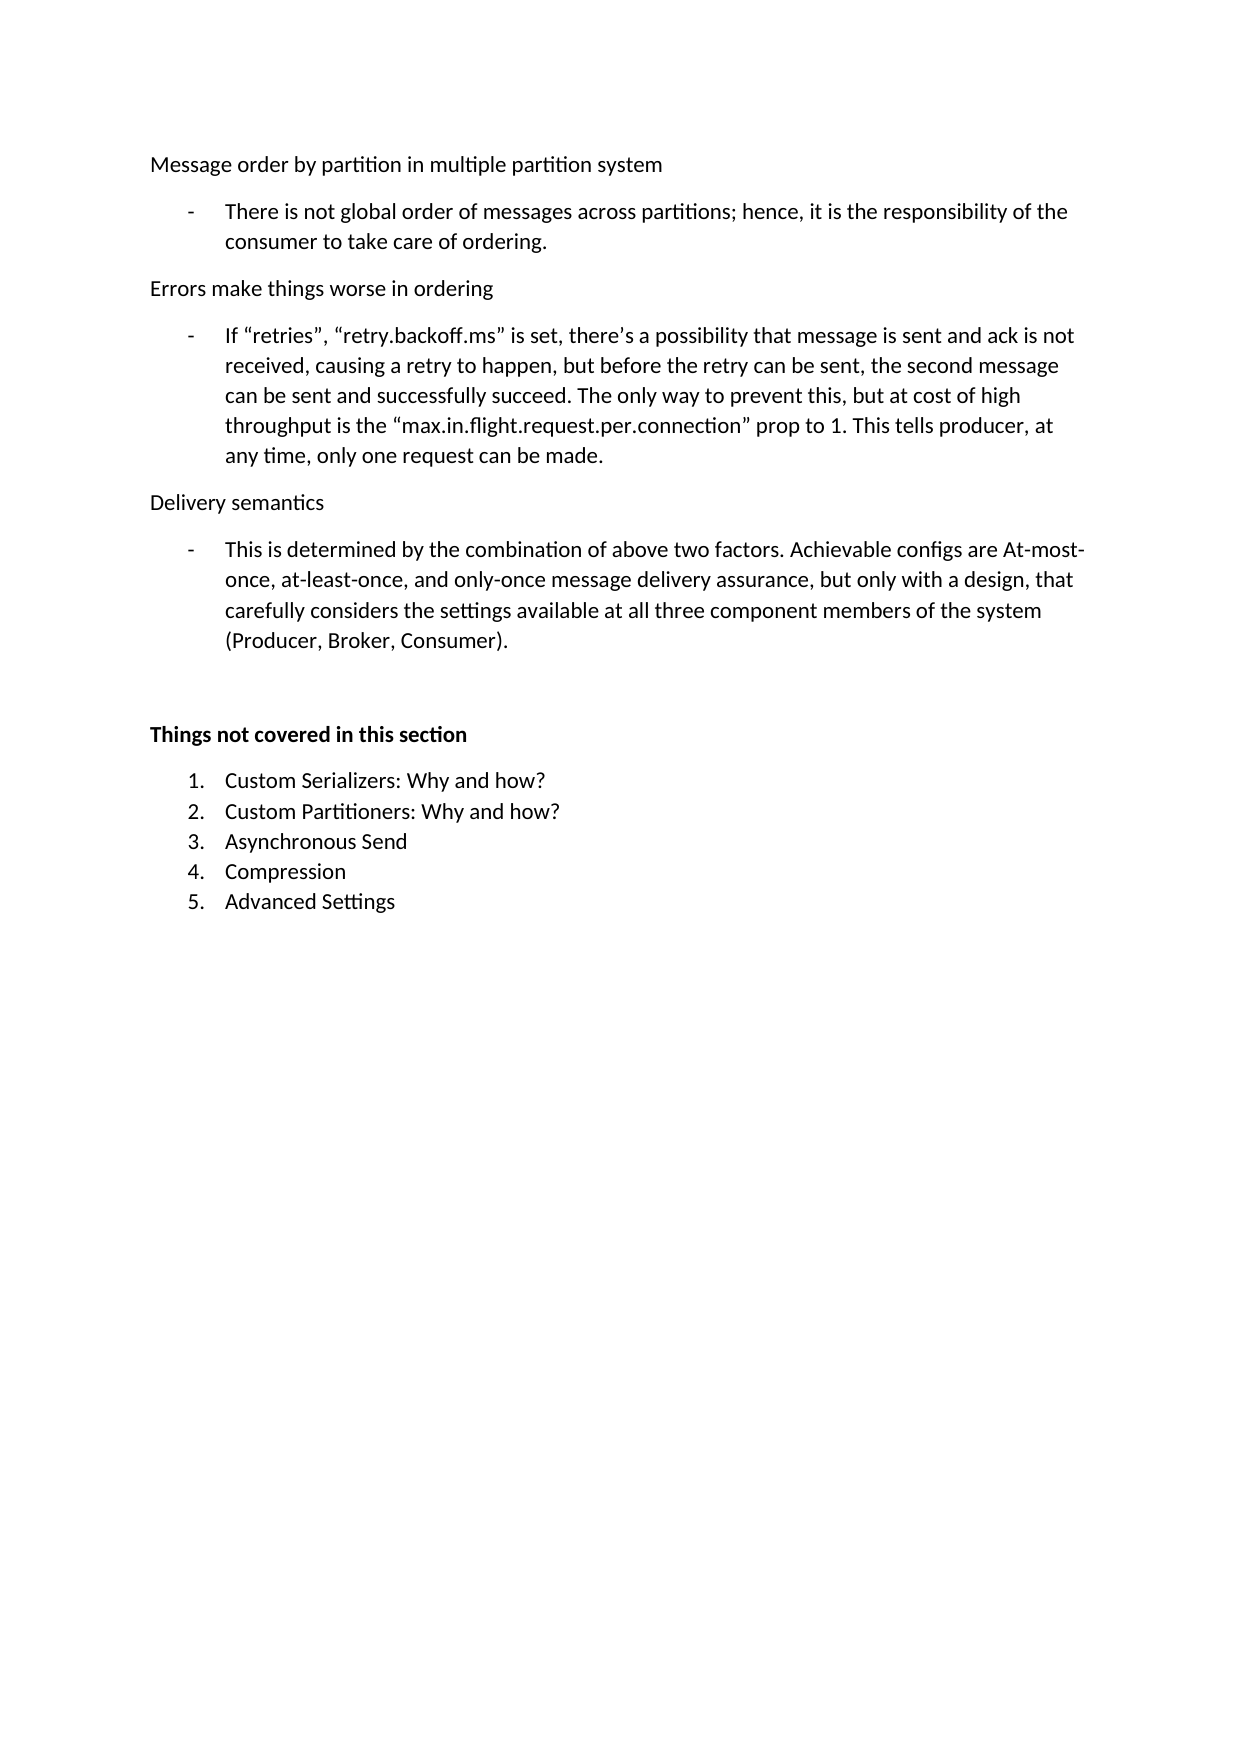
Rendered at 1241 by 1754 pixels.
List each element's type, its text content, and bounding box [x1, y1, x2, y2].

list Custom Partitioners: Why and how? [187, 797, 1090, 825]
list This is determined by the combination of above two factors. Achievable configs are At-most-once, at-least-once, and only-once message delivery assurance, but only with a design, that carefully considers the settings available at all three component members of the system (Producer, Broker, Consumer). [187, 535, 1090, 654]
list If “retries”, “retry.backoff.ms” is set, there’s a possibility that message is sent and ack is not received, causing a retry to happen, but before the retry can be sent, the second message can be sent and successfully succeed. The only way to prevent this, but at cost of high throughput is the “max.in.flight.request.per.connection” prop to 1. This tells producer, at any time, only one request can be made. [187, 321, 1090, 470]
list There is not global order of messages across partitions; hence, it is the responsibility of the consumer to take care of ordering. [187, 197, 1090, 255]
list Advanced Settings [187, 887, 1090, 916]
list Custom Serializers: Why and how? [187, 767, 1090, 795]
text Errors make things worse in ordering [150, 274, 1090, 302]
text Delivery semantics [150, 488, 1090, 517]
list Compression [187, 857, 1090, 885]
list Asynchronous Send [187, 827, 1090, 855]
text Things not covered in this section [150, 720, 1090, 748]
text Message order by partition in multiple partition system [150, 150, 1090, 178]
